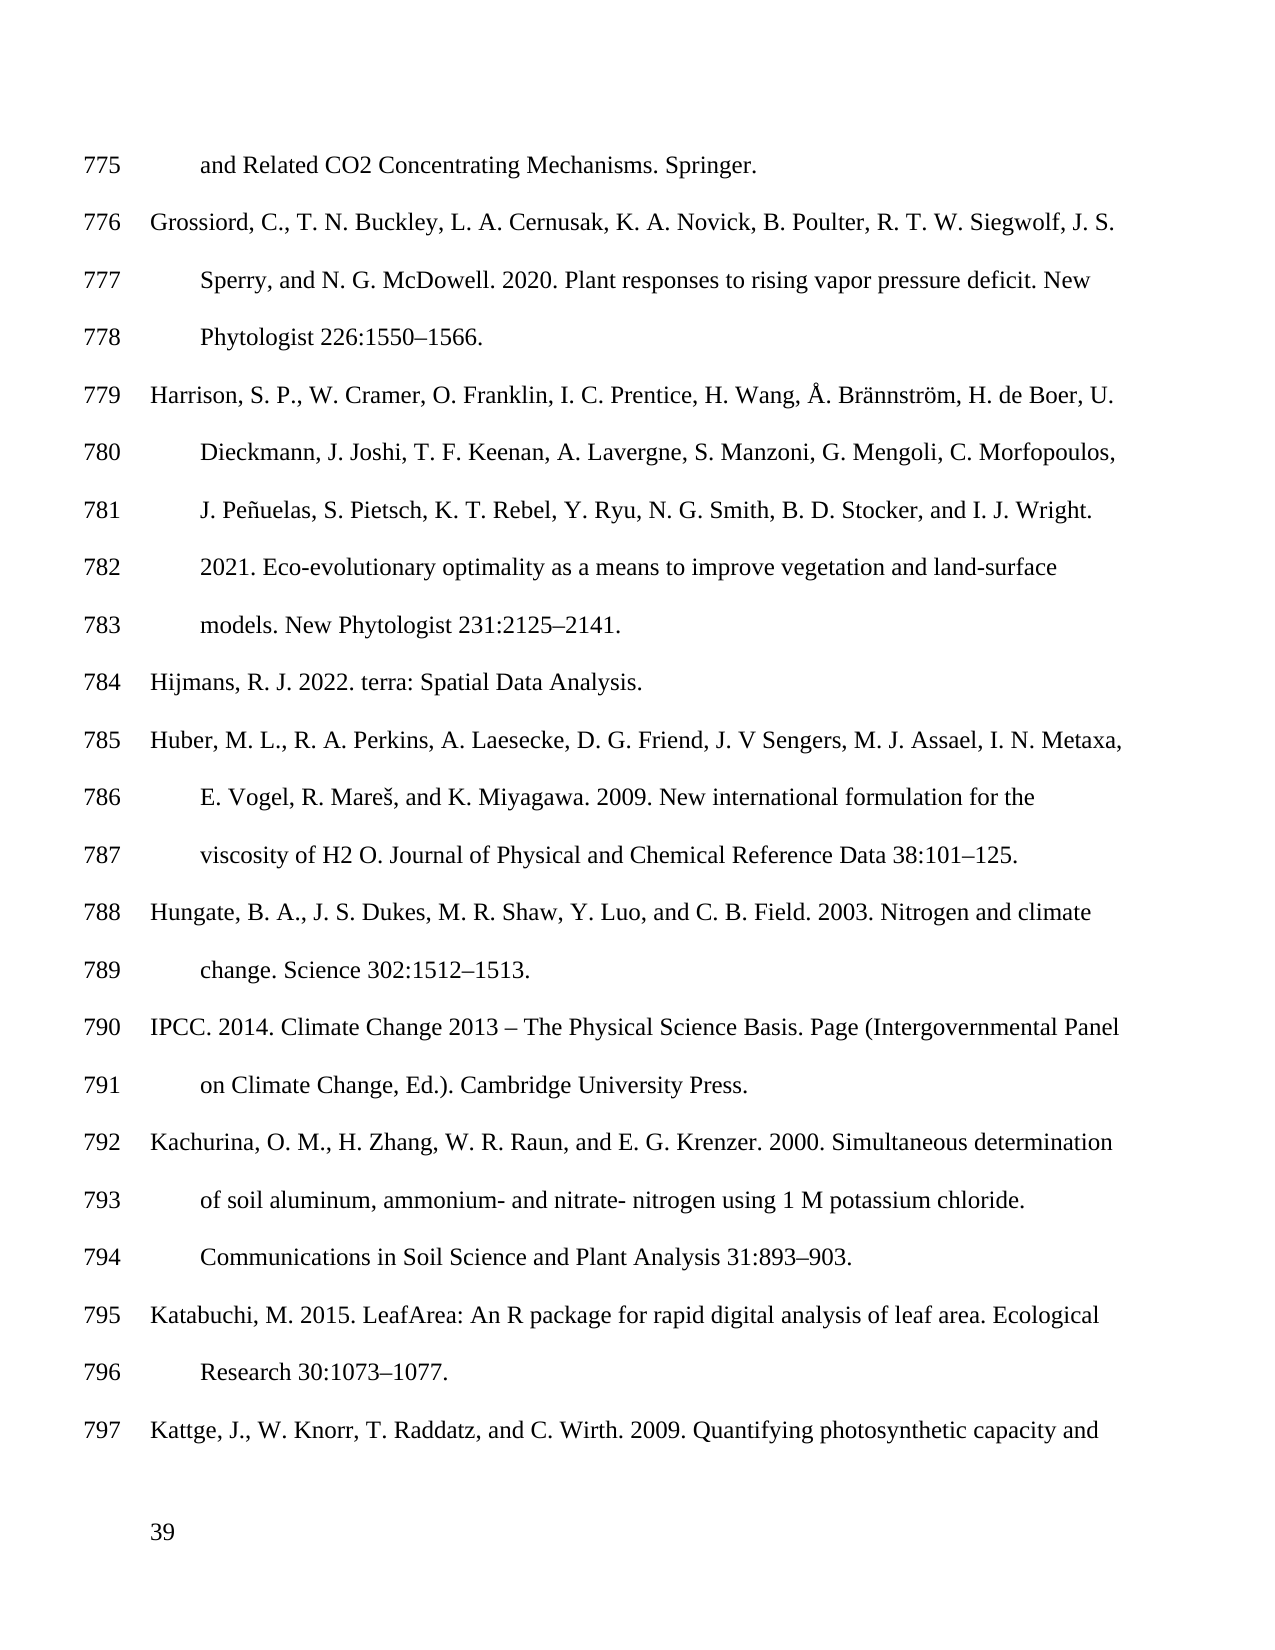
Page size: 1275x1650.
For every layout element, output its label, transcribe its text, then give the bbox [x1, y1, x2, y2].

text IPCC. 2014. Climate Change 2013 – The Physical Science Basis. Page (Intergovernmental Panel on Climate Change, Ed.). Cambridge University Press. [150, 1012, 1125, 1099]
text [150, 1415, 1125, 1444]
text Hijmans, R. J. 2022. terra: Spatial Data Analysis. [150, 667, 1125, 696]
text Kachurina, O. M., H. Zhang, W. R. Raun, and E. G. Krenzer. 2000. Simultaneous determination of soil aluminum, ammonium- and nitrate- nitrogen using 1 M potassium chloride. Communications in Soil Science and Plant Analysis 31:893–903. [150, 1127, 1125, 1271]
text Hungate, B. A., J. S. Dukes, M. R. Shaw, Y. Luo, and C. B. Field. 2003. Nitrogen and climate change. Science 302:1512–1513. [150, 897, 1125, 984]
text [150, 150, 1125, 179]
text Harrison, S. P., W. Cramer, O. Franklin, I. C. Prentice, H. Wang, Å. Brännström, H. de Boer, U. Dieckmann, J. Joshi, T. F. Keenan, A. Lavergne, S. Manzoni, G. Mengoli, C. Morfopoulos, J. Peñuelas, S. Pietsch, K. T. Rebel, Y. Ryu, N. G. Smith, B. D. Stocker, and I. J. Wright. 2021. Eco-evolutionary optimality as a means to improve vegetation and land-surface models. New Phytologist 231:2125–2141. [150, 380, 1125, 639]
text Katabuchi, M. 2015. LeafArea: An R package for rapid digital analysis of leaf area. Ecological Research 30:1073–1077. [150, 1300, 1125, 1386]
text Huber, M. L., R. A. Perkins, A. Laesecke, D. G. Friend, J. V Sengers, M. J. Assael, I. N. Metaxa, E. Vogel, R. Mareš, and K. Miyagawa. 2009. New international formulation for the viscosity of H2 O. Journal of Physical and Chemical Reference Data 38:101–125. [150, 725, 1125, 869]
text Grossiord, C., T. N. Buckley, L. A. Cernusak, K. A. Novick, B. Poulter, R. T. W. Siegwolf, J. S. Sperry, and N. G. McDowell. 2020. Plant responses to rising vapor pressure deficit. New Phytologist 226:1550–1566. [150, 207, 1125, 351]
